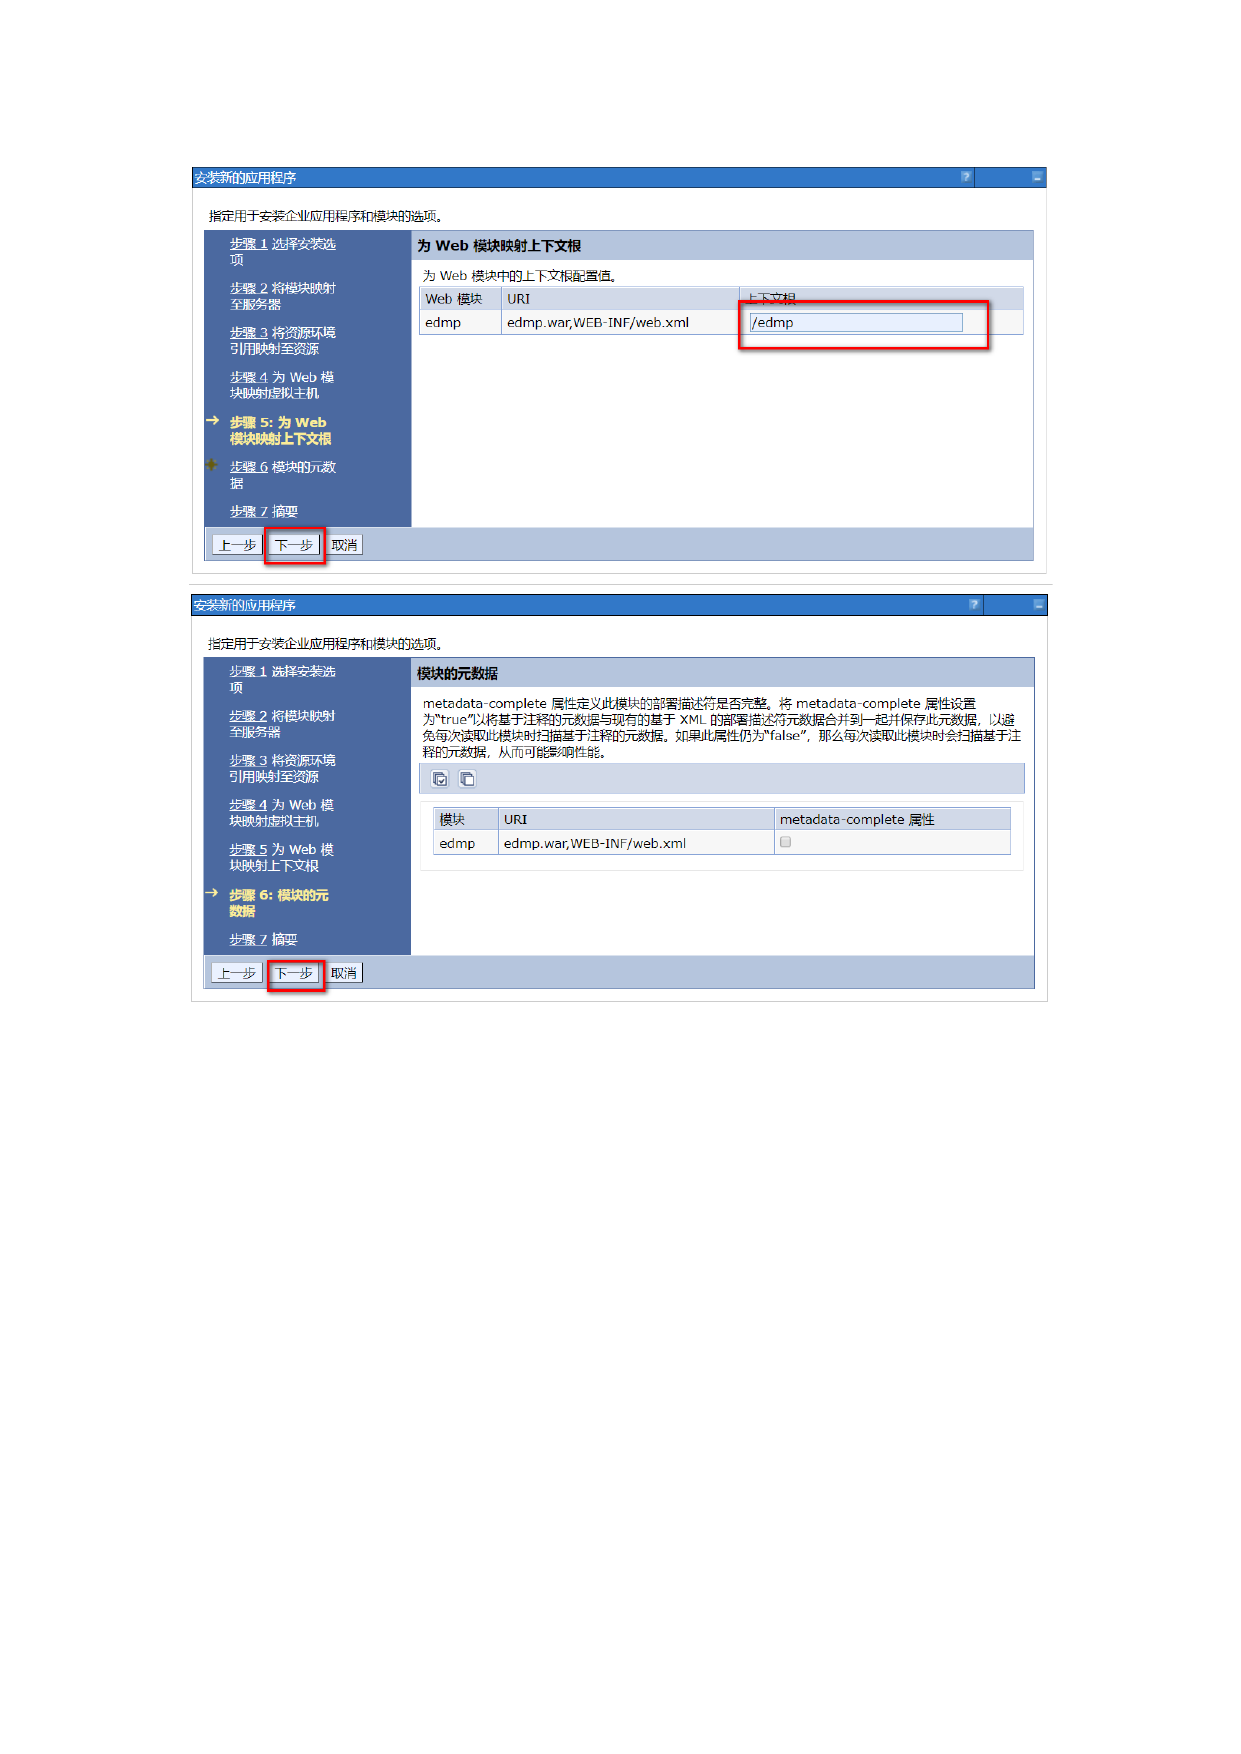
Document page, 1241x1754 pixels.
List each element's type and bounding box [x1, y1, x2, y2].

picture [187, 162, 1053, 1012]
